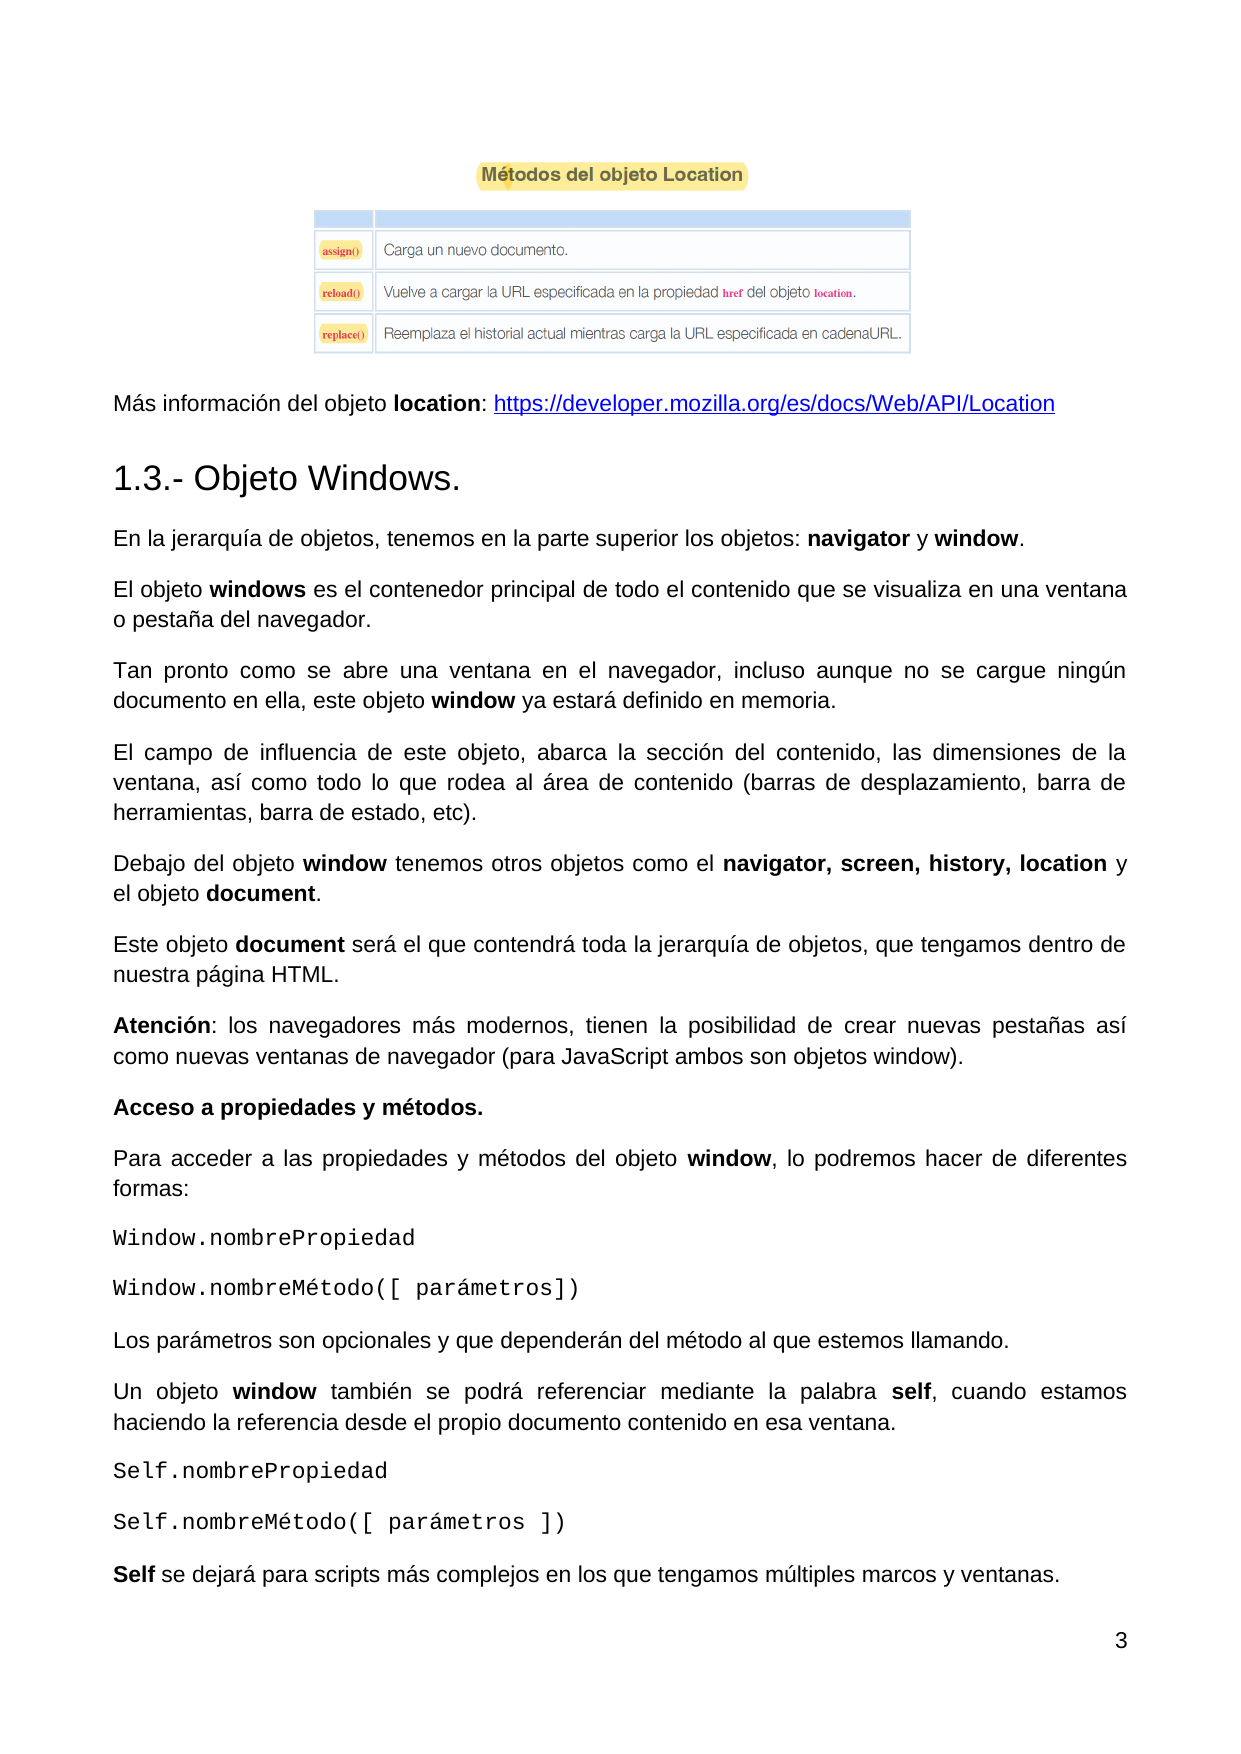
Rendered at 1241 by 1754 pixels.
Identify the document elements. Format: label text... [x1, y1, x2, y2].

text Un objeto window también se podrá referenciar mediante la palabra self, cuando estamos haciendo la referencia desde el propio documento contenido en esa ventana. [113, 1378, 1127, 1435]
text En la jerarquía de objetos, tenemos en la parte superior los objetos: navigator y window. [113, 525, 1127, 551]
text Window.nombrePropiedad [113, 1226, 1127, 1252]
text Self se dejará para scripts más complejos en los que tengamos múltiples marcos y ventanas. [113, 1561, 1127, 1587]
text Para acceder a las propiedades y métodos del objeto window, lo podremos hacer de diferentes formas: [113, 1145, 1127, 1201]
text El objeto windows es el contenedor principal de todo el contenido que se visualiza en una ventana o pestaña del navegador. [113, 576, 1127, 633]
text Más información del objeto location: https://developer.mozilla.org/es/docs/Web/API/Location [113, 390, 1127, 416]
subtitle 1.3.- Objeto Windows. [113, 457, 1127, 498]
picture [112, 150, 1128, 365]
text El campo de influencia de este objeto, abarca la sección del contenido, las dimensiones de la ventana, así como todo lo que rodea al área de contenido (barras de desplazamiento, barra de herramientas, barra de estado, etc). [113, 738, 1127, 825]
text Acceso a propiedades y métodos. [113, 1094, 1127, 1120]
text Self.nombreMétodo([ parámetros ]) [113, 1510, 1127, 1536]
text Debajo del objeto window tenemos otros objetos como el navigator, screen, history, location y el objeto document. [113, 850, 1127, 907]
text Window.nombreMétodo([ parámetros]) [113, 1277, 1127, 1303]
text Self.nombrePropiedad [113, 1459, 1127, 1486]
text Atención: los navegadores más modernos, tienen la posibilidad de crear nuevas pestañas así como nuevas ventanas de navegador (para JavaScript ambos son objetos window). [113, 1012, 1127, 1069]
text Este objeto document será el que contendrá toda la jerarquía de objetos, que tengamos dentro de nuestra página HTML. [113, 931, 1127, 988]
text Los parámetros son opcionales y que dependerán del método al que estemos llamando. [113, 1327, 1127, 1354]
text Tan pronto como se abre una ventana en el navegador, incluso aunque no se cargue ningún documento en ella, este objeto window ya estará definido en memoria. [113, 657, 1127, 714]
